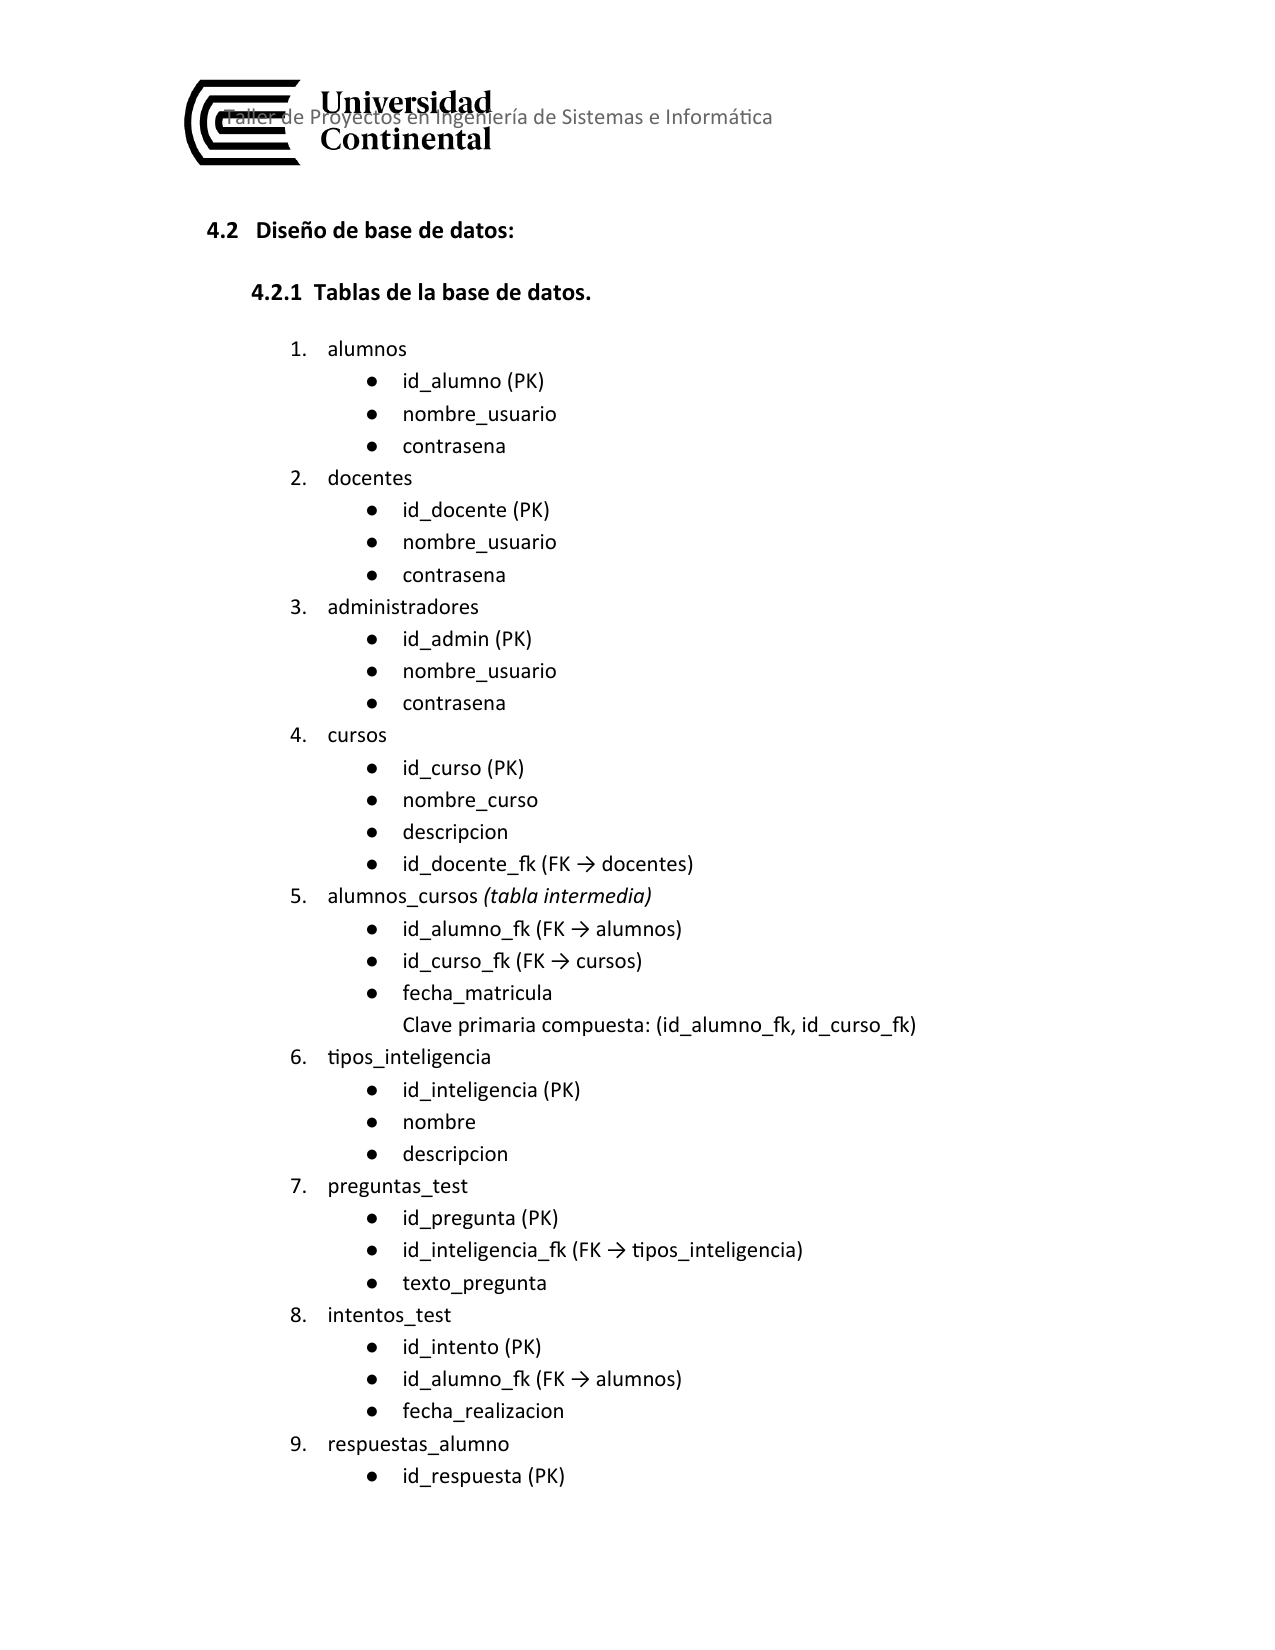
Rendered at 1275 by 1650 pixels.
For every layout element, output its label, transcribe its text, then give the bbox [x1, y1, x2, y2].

list id_docente (PK) [365, 495, 1098, 523]
list id_inteligencia (PK) [365, 1075, 1098, 1103]
list nombre_usuario [365, 527, 1098, 556]
list nombre_usuario [365, 656, 1098, 684]
list id_docente_fk (FK → docentes) [365, 849, 1098, 877]
list id_intento (PK) [365, 1332, 1098, 1360]
list id_inteligencia_fk (FK → tipos_inteligencia) [365, 1236, 1098, 1264]
subtitle 4.2.1 Tablas de la base de datos. [251, 276, 1098, 307]
list id_alumno_fk (FK → alumnos) [365, 1364, 1098, 1392]
list contrasena [365, 560, 1098, 588]
list alumnos [290, 334, 1098, 362]
list id_curso (PK) [365, 753, 1098, 781]
list administradores [290, 592, 1098, 620]
list nombre [365, 1107, 1098, 1135]
list respuestas_alumno [290, 1429, 1098, 1457]
list contrasena [365, 431, 1098, 459]
list id_curso_fk (FK → cursos) [365, 946, 1098, 974]
list fecha_matricula Clave primaria compuesta: (id_alumno_fk, id_curso_fk) [365, 978, 1098, 1038]
list descripcion [365, 1139, 1098, 1167]
list id_alumno (PK) [365, 367, 1098, 394]
list descripcion [365, 817, 1098, 845]
list preguntas_test [290, 1171, 1098, 1199]
subtitle 4.2 Diseño de base de datos: [207, 214, 1098, 245]
list id_pregunta (PK) [365, 1203, 1098, 1231]
list id_alumno_fk (FK → alumnos) [365, 914, 1098, 942]
list contrasena [365, 688, 1098, 716]
list intentos_test [290, 1300, 1098, 1328]
list cursos [290, 721, 1098, 749]
list nombre_usuario [365, 399, 1098, 427]
list tipos_inteligencia [290, 1042, 1098, 1071]
list nombre_curso [365, 785, 1098, 813]
list id_respuesta (PK) [365, 1461, 1098, 1489]
list id_admin (PK) [365, 624, 1098, 652]
list alumnos_cursos (tabla intermedia) [290, 882, 1098, 909]
list texto_pregunta [365, 1268, 1098, 1296]
list fecha_realizacion [365, 1397, 1098, 1424]
list docentes [290, 463, 1098, 491]
picture [180, 76, 496, 168]
